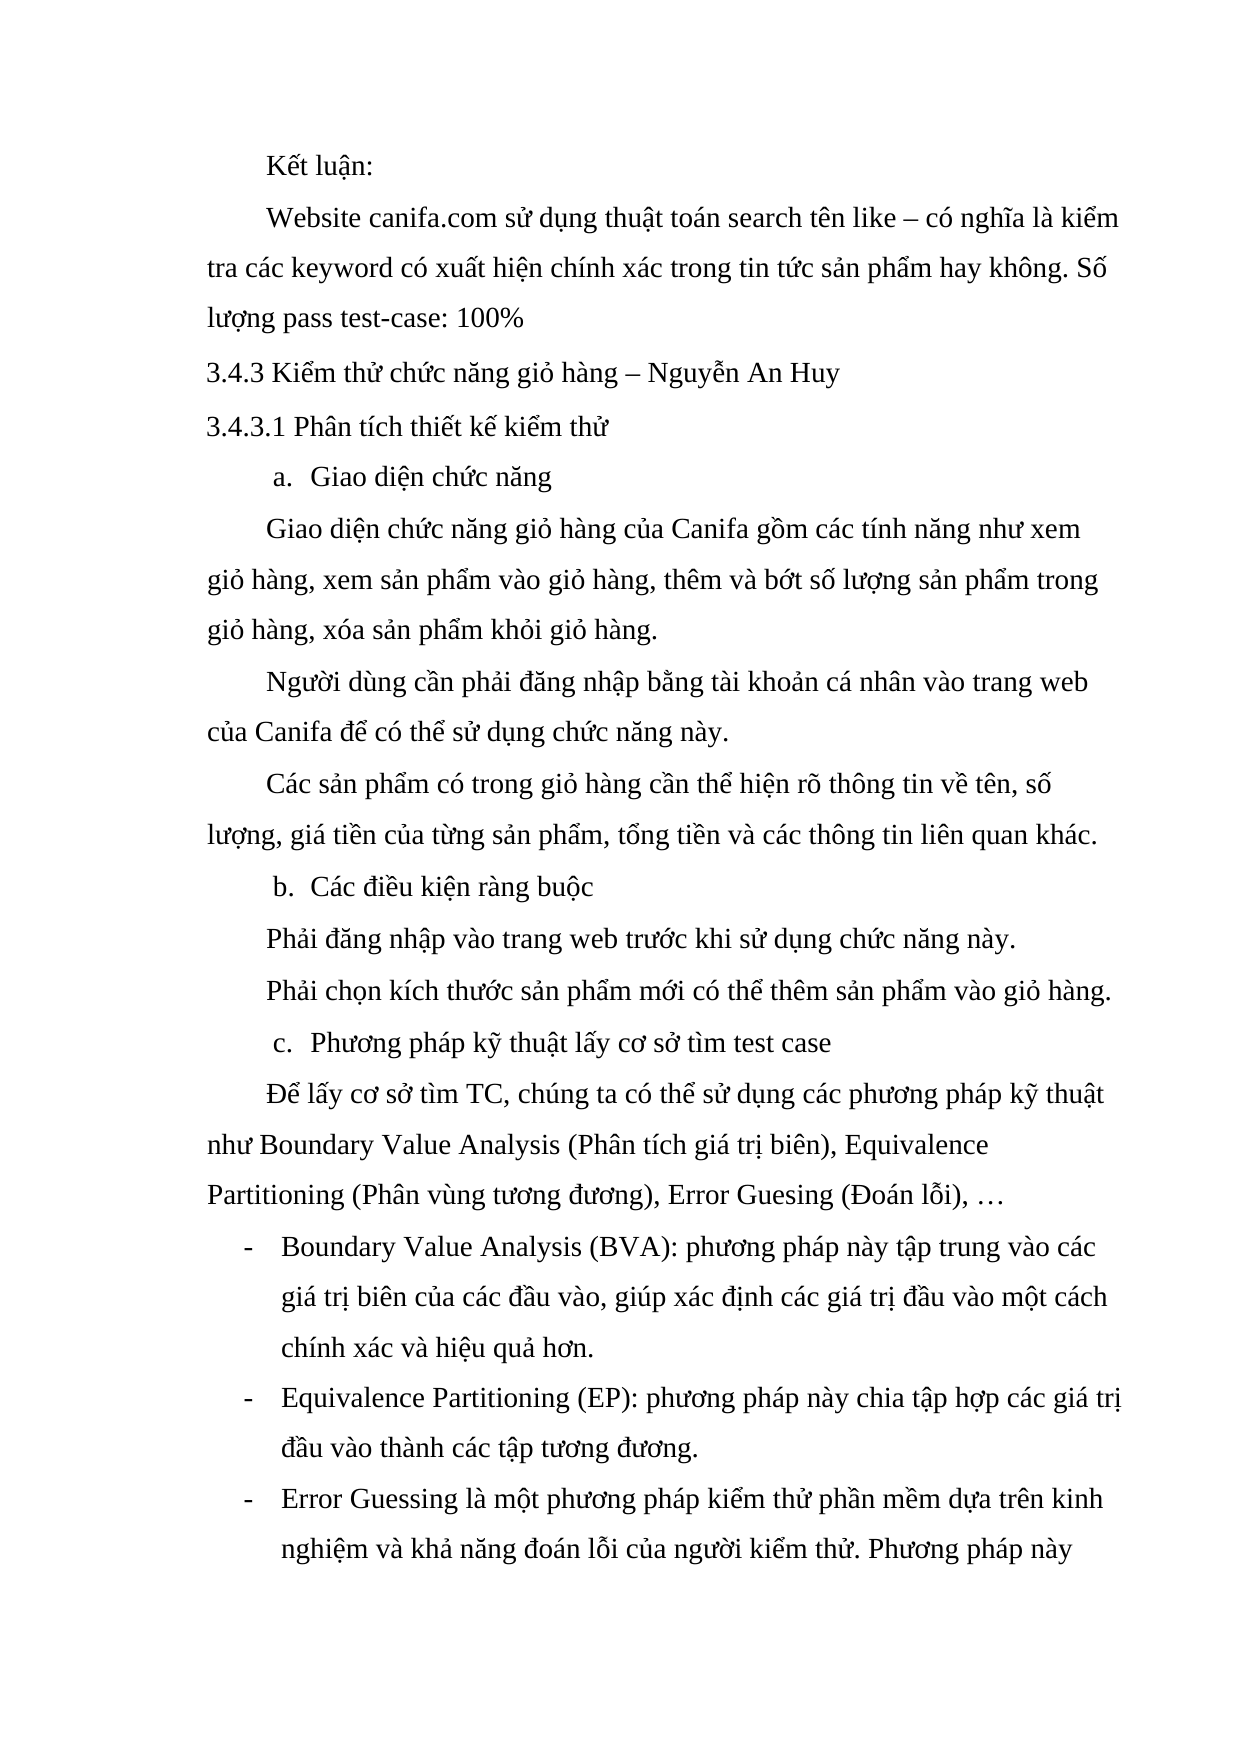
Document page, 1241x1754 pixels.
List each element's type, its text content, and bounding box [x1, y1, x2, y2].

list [243, 1481, 1122, 1565]
list Giao diện chức năng [273, 459, 1122, 493]
list Boundary Value Analysis (BVA): phương pháp này tập trung vào các giá trị biên của các đầu vào, giúp xác định các giá trị đầu vào một cách chính xác và hiệu quả hơn. [243, 1229, 1122, 1363]
text Kết luận: [207, 148, 1122, 181]
subtitle 3.4.3.1 Phân tích thiết kế kiểm thử [206, 409, 1040, 443]
text Người dùng cần phải đăng nhập bằng tài khoản cá nhân vào trang web của Canifa để có thể sử dụng chức năng này. [207, 664, 1122, 748]
text Để lấy cơ sở tìm TC, chúng ta có thể sử dụng các phương pháp kỹ thuật như Boundary Value Analysis (Phân tích giá trị biên), Equivalence Partitioning (Phân vùng tương đương), Error Guesing (Đoán lỗi), … [207, 1077, 1122, 1211]
text Các sản phẩm có trong giỏ hàng cần thể hiện rõ thông tin về tên, số lượng, giá tiền của từng sản phẩm, tổng tiền và các thông tin liên quan khác. [207, 766, 1122, 850]
subtitle 3.4.3 Kiểm thử chức năng giỏ hàng – Nguyễn An Huy [206, 355, 1040, 388]
list Equivalence Partitioning (EP): phương pháp này chia tập hợp các giá trị đầu vào thành các tập tương đương. [243, 1380, 1122, 1464]
text Website canifa.com sử dụng thuật toán search tên like – có nghĩa là kiểm tra các keyword có xuất hiện chính xác trong tin tức sản phẩm hay không. Số lượng pass test-case: 100% [207, 200, 1122, 334]
text Giao diện chức năng giỏ hàng của Canifa gồm các tính năng như xem giỏ hàng, xem sản phẩm vào giỏ hàng, thêm và bớt số lượng sản phẩm trong giỏ hàng, xóa sản phẩm khỏi giỏ hàng. [207, 512, 1122, 646]
text Phải đăng nhập vào trang web trước khi sử dụng chức năng này. [207, 921, 1122, 954]
list Phương pháp kỹ thuật lấy cơ sở tìm test case [273, 1025, 1122, 1058]
list Các điều kiện ràng buộc [273, 869, 1122, 902]
text Phải chọn kích thước sản phẩm mới có thể thêm sản phẩm vào giỏ hàng. [207, 973, 1122, 1006]
